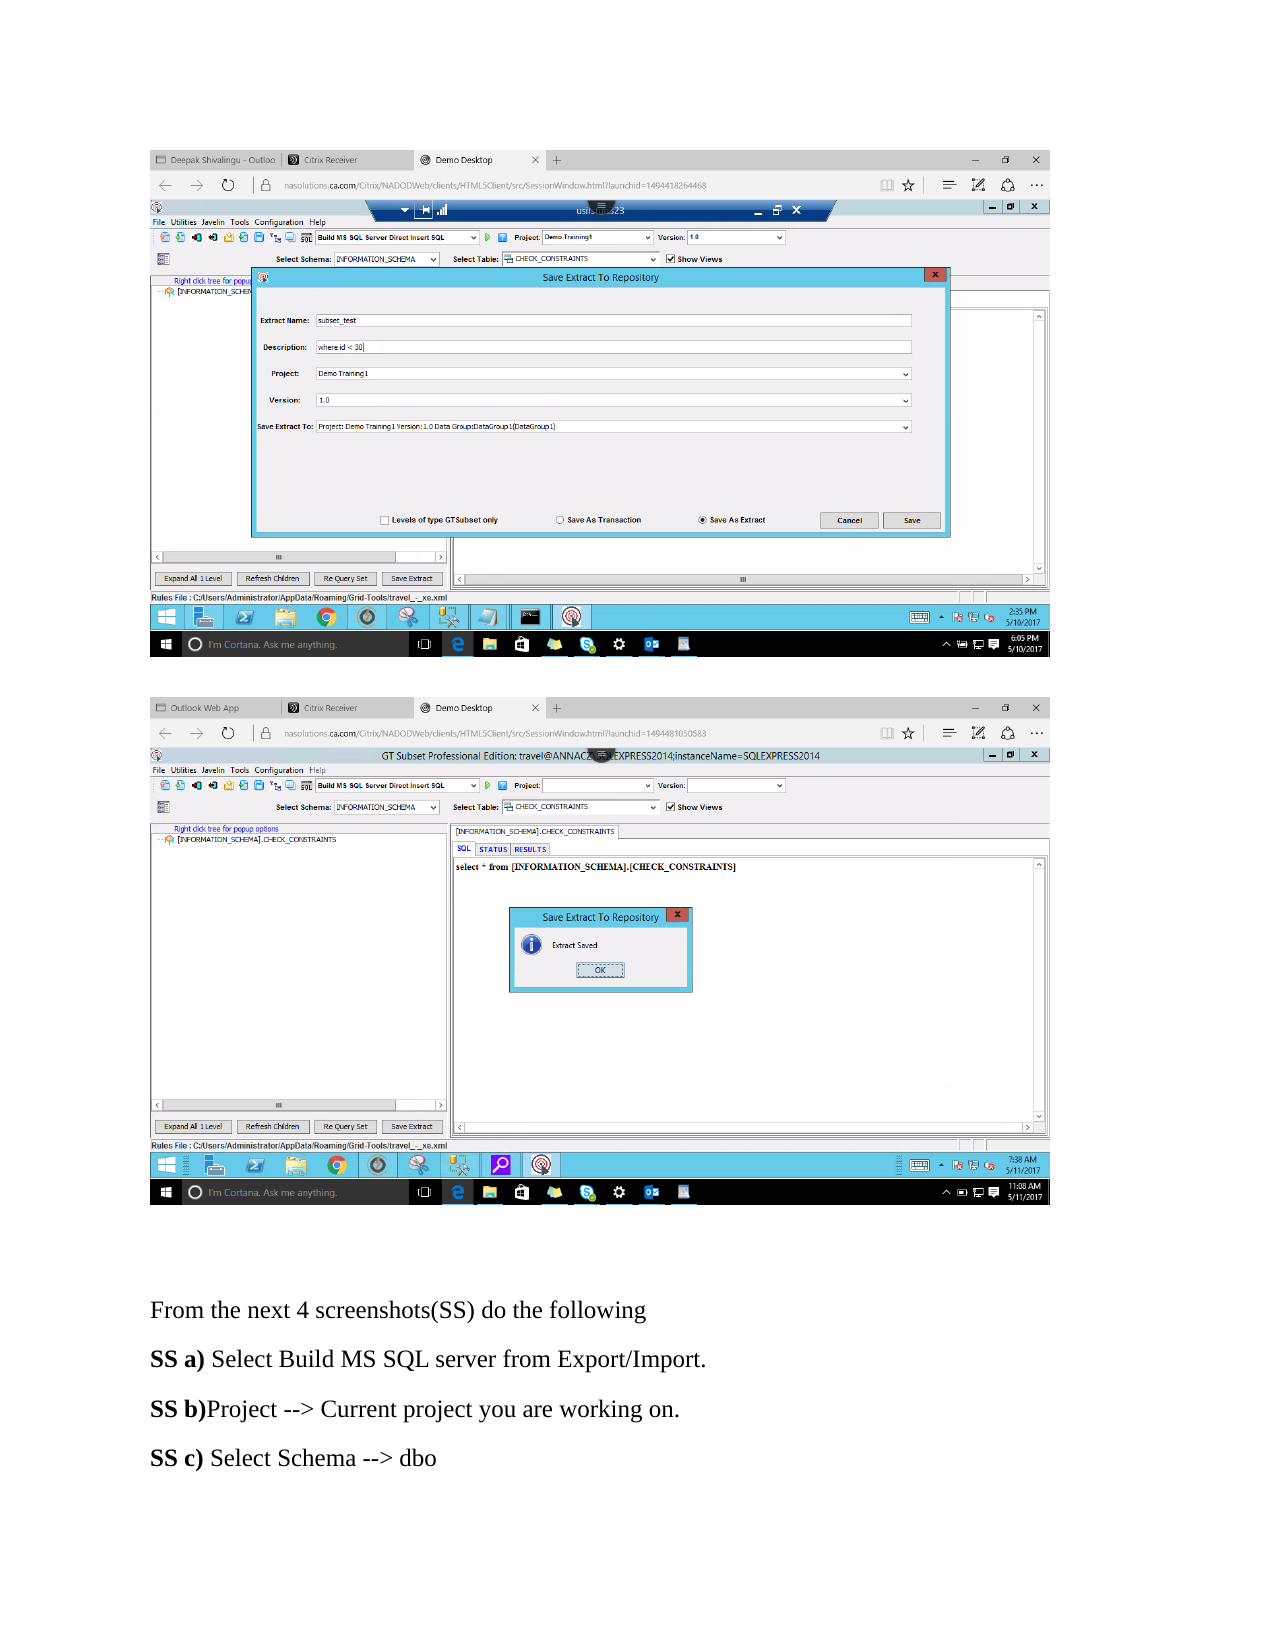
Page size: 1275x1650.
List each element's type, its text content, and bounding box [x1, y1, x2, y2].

text SS b)Project --> Current project you are working on. [150, 1394, 1125, 1423]
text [150, 1344, 1125, 1373]
text From the next 4 screenshots(SS) do the following [150, 1295, 1125, 1323]
text SS c) Select Schema --> dbo [150, 1443, 1125, 1472]
picture [150, 697, 1050, 1205]
picture [150, 150, 1050, 657]
